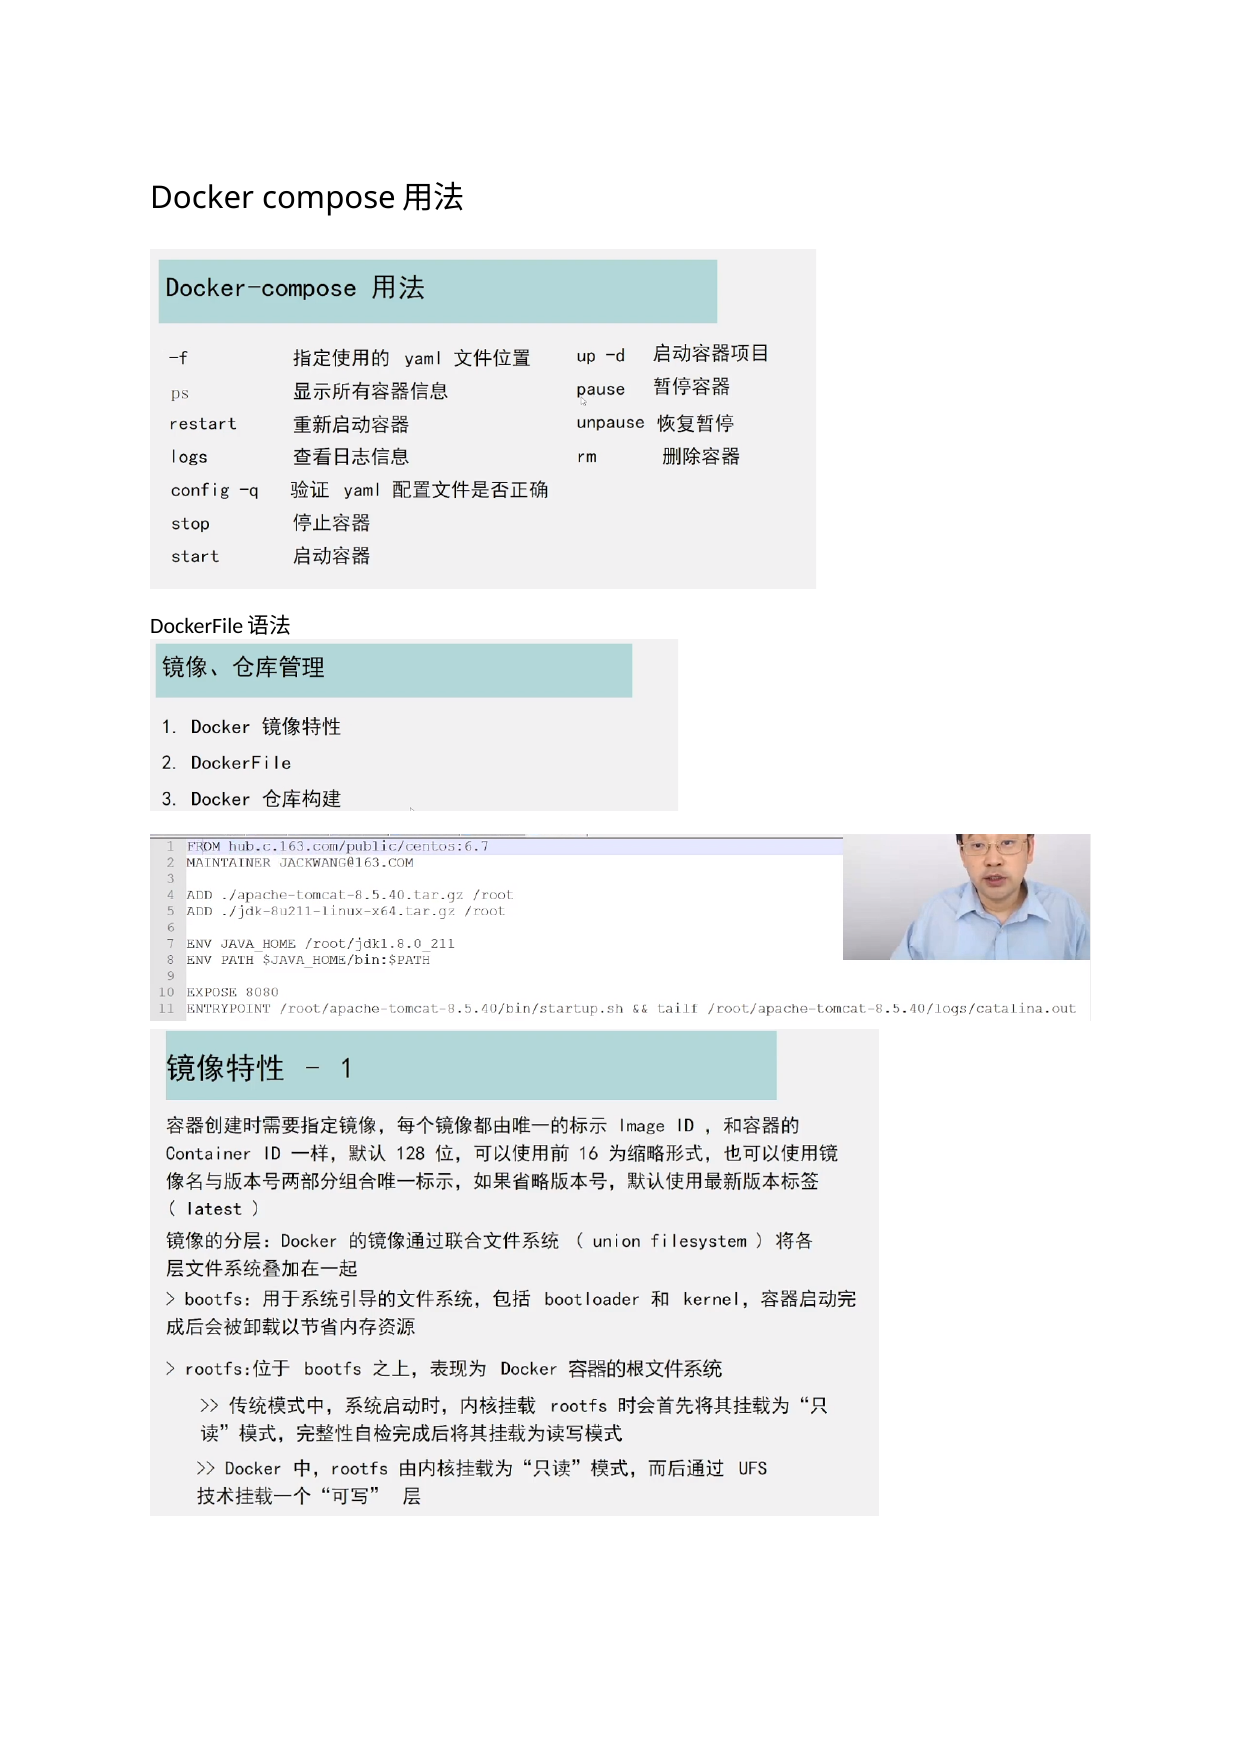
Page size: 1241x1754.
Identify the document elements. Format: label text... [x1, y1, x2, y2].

picture [150, 834, 1091, 1021]
picture [150, 639, 679, 811]
subtitle Docker compose用法 [150, 162, 1090, 227]
text DockerFile语法 [150, 607, 1090, 640]
picture [150, 1029, 879, 1516]
picture [150, 249, 817, 589]
